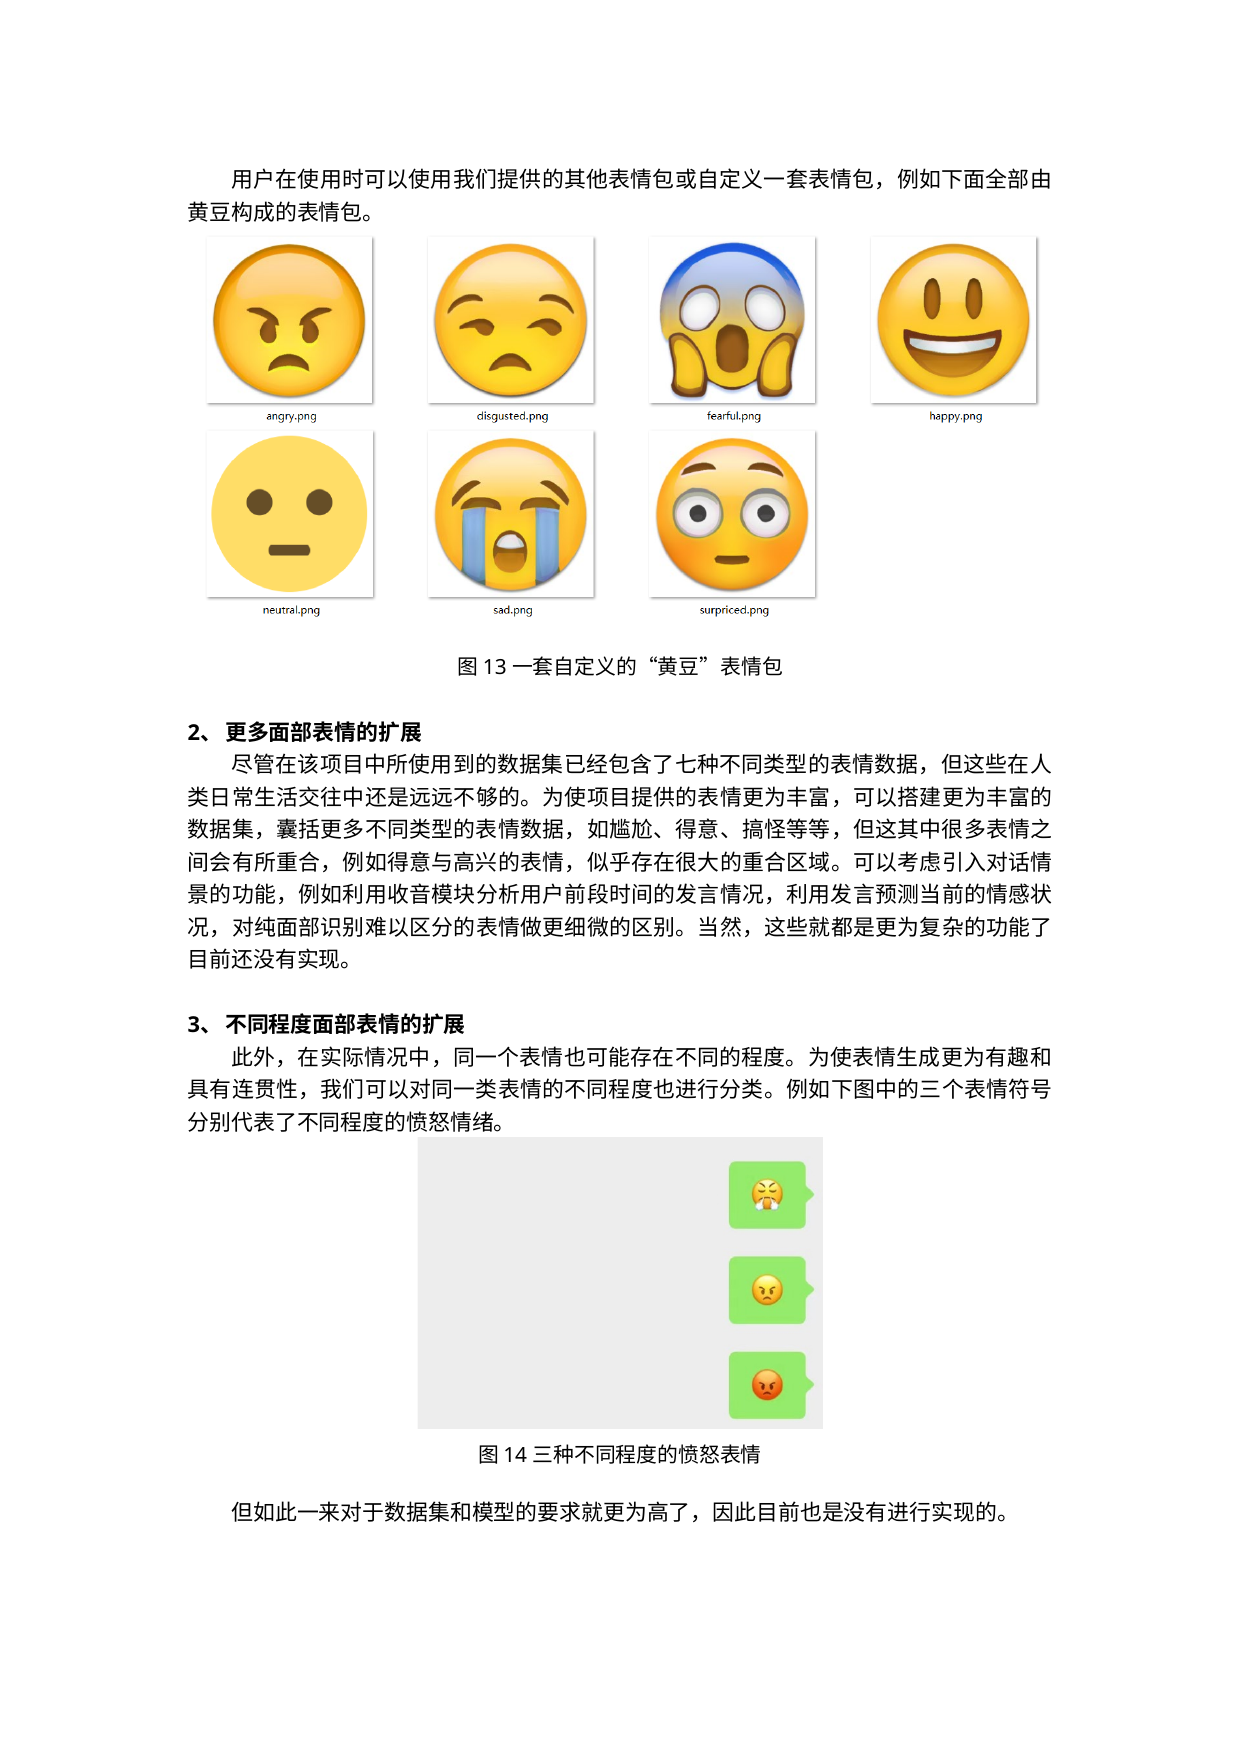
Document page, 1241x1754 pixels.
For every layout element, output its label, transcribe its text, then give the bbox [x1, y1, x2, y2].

text 此外，在实际情况中，同一个表情也可能存在不同的程度。为使表情生成更为有趣和具有连贯性，我们可以对同一类表情的不同程度也进行分类。例如下图中的三个表情符号分别代表了不同程度的愤怒情绪。 [187, 1039, 1053, 1137]
list 更多面部表情的扩展 [187, 714, 1053, 747]
text 尽管在该项目中所使用到的数据集已经包含了七种不同类型的表情数据，但这些在人类日常生活交往中还是远远不够的。为使项目提供的表情更为丰富，可以搭建更为丰富的数据集，囊括更多不同类型的表情数据，如尴尬、得意、搞怪等等，但这其中很多表情之间会有所重合，例如得意与高兴的表情，似乎存在很大的重合区域。可以考虑引入对话情景的功能，例如利用收音模块分析用户前段时间的发言情况，利用发言预测当前的情感状况，对纯面部识别难以区分的表情做更细微的区别。当然，这些就都是更为复杂的功能了，目前还没有实现。 [187, 747, 1053, 974]
text 但如此一来对于数据集和模型的要求就更为高了，因此目前也是没有进行实现的。 [187, 1494, 1053, 1527]
picture [417, 1137, 823, 1429]
text 图13 一套自定义的“黄豆”表情包 [187, 649, 1053, 682]
picture [187, 227, 1053, 629]
list 不同程度面部表情的扩展 [187, 1007, 1053, 1039]
text 用户在使用时可以使用我们提供的其他表情包或自定义一套表情包，例如下面全部由黄豆构成的表情包。 [187, 162, 1053, 227]
